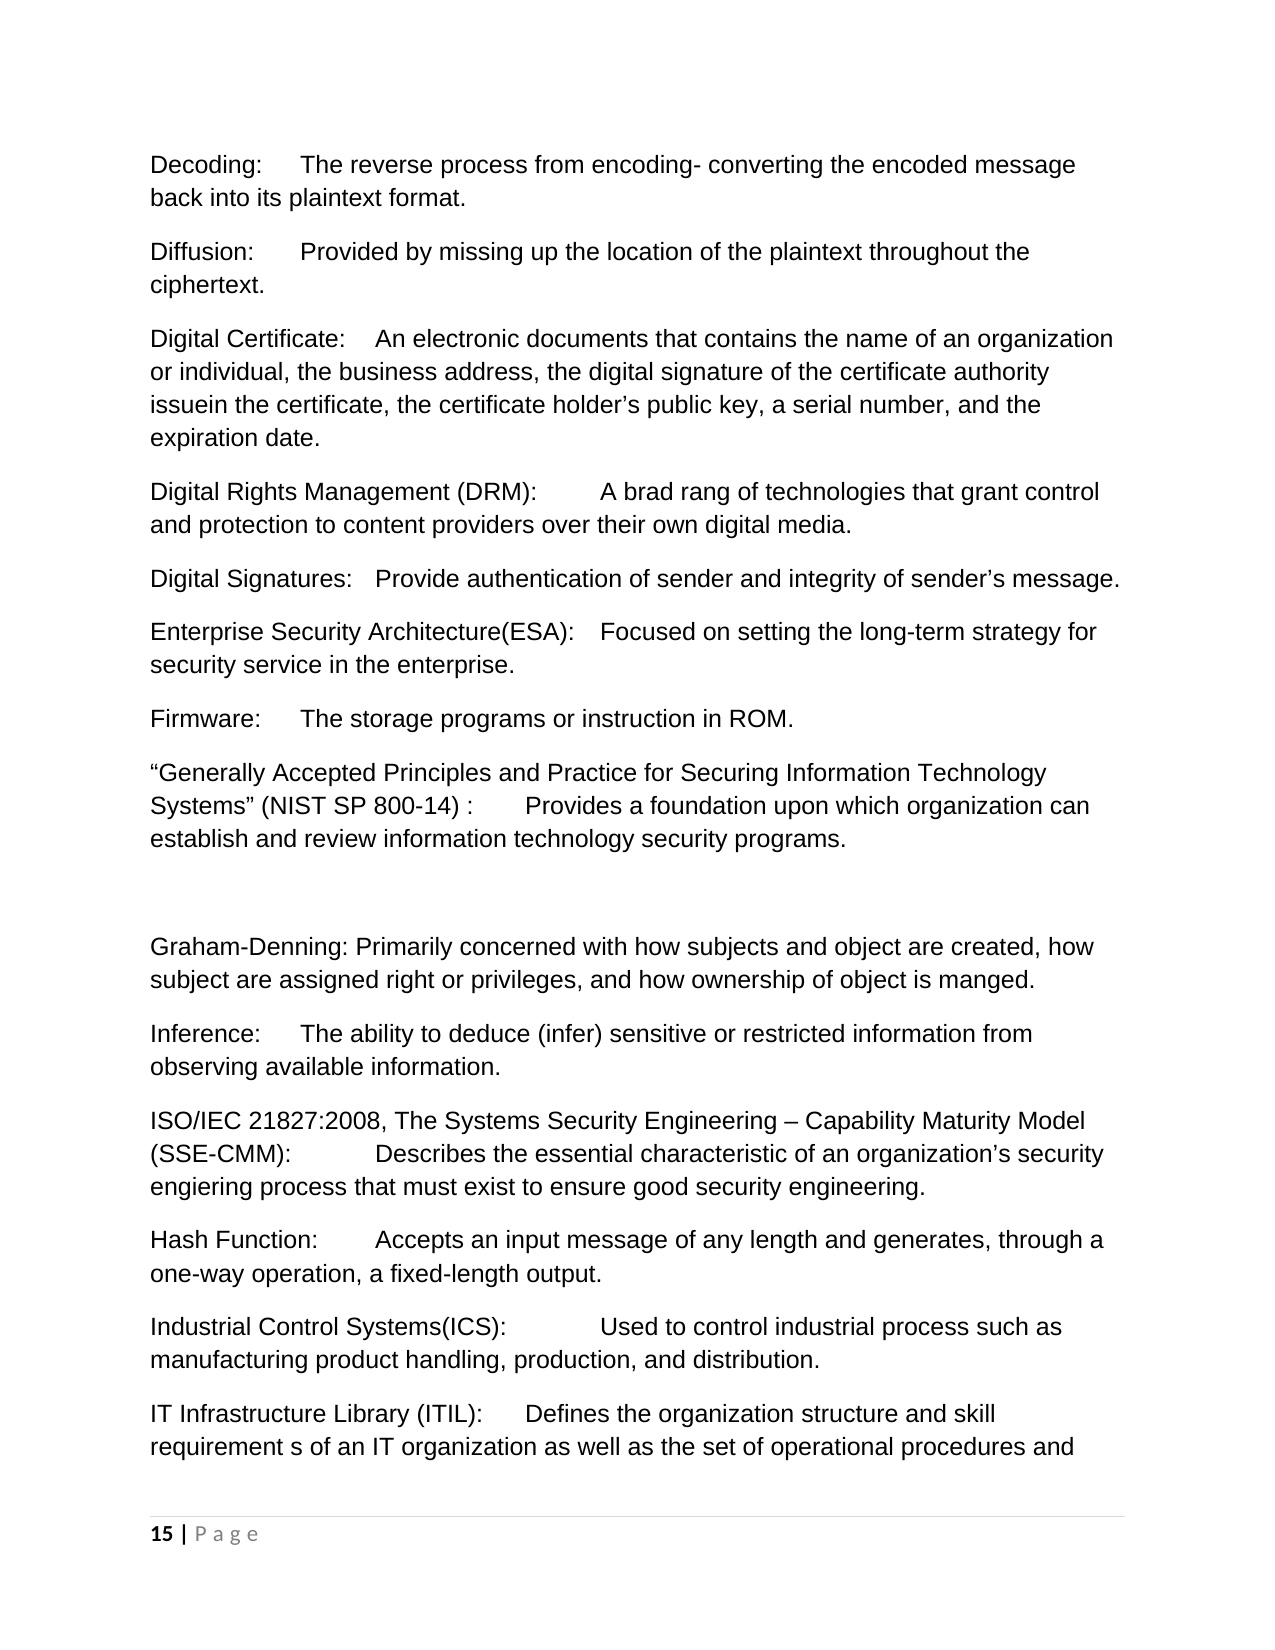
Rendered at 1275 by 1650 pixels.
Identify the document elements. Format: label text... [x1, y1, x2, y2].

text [150, 1399, 1125, 1461]
text Digital Certificate: An electronic documents that contains the name of an organization or individual, the business address, the digital signature of the certificate authority issuein the certificate, the certificate holder’s public key, a serial number, and the expiration date. [150, 324, 1125, 452]
text Enterprise Security Architecture(ESA): Focused on setting the long-term strategy for security service in the enterprise. [150, 617, 1125, 679]
text “Generally Accepted Principles and Practice for Securing Information Technology Systems” (NIST SP 800-14) : Provides a foundation upon which organization can establish and review information technology security programs. [150, 758, 1125, 853]
text Hash Function: Accepts an input message of any length and generates, through a one-way operation, a fixed-length output. [150, 1226, 1125, 1287]
text Industrial Control Systems(ICS): Used to control industrial process such as manufacturing product handling, production, and distribution. [150, 1312, 1125, 1374]
text Diffusion: Provided by missing up the location of the plaintext throughout the ciphertext. [150, 237, 1125, 299]
text ISO/IEC 21827:2008, The Systems Security Engineering – Capability Maturity Model (SSE-CMM): Describes the essential characteristic of an organization’s security engiering process that must exist to ensure good security engineering. [150, 1106, 1125, 1200]
text Digital Signatures: Provide authentication of sender and integrity of sender’s message. [150, 563, 1125, 592]
text Firmware: The storage programs or instruction in ROM. [150, 704, 1125, 733]
text Digital Rights Management (DRM): A brad rang of technologies that grant control and protection to content providers over their own digital media. [150, 477, 1125, 538]
text Inference: The ability to deduce (infer) sensitive or restricted information from observing available information. [150, 1019, 1125, 1081]
text Decoding: The reverse process from encoding- converting the encoded message back into its plaintext format. [150, 150, 1125, 212]
text Graham-Denning: Primarily concerned with how subjects and object are created, how subject are assigned right or privileges, and how ownership of object is manged. [150, 932, 1125, 994]
